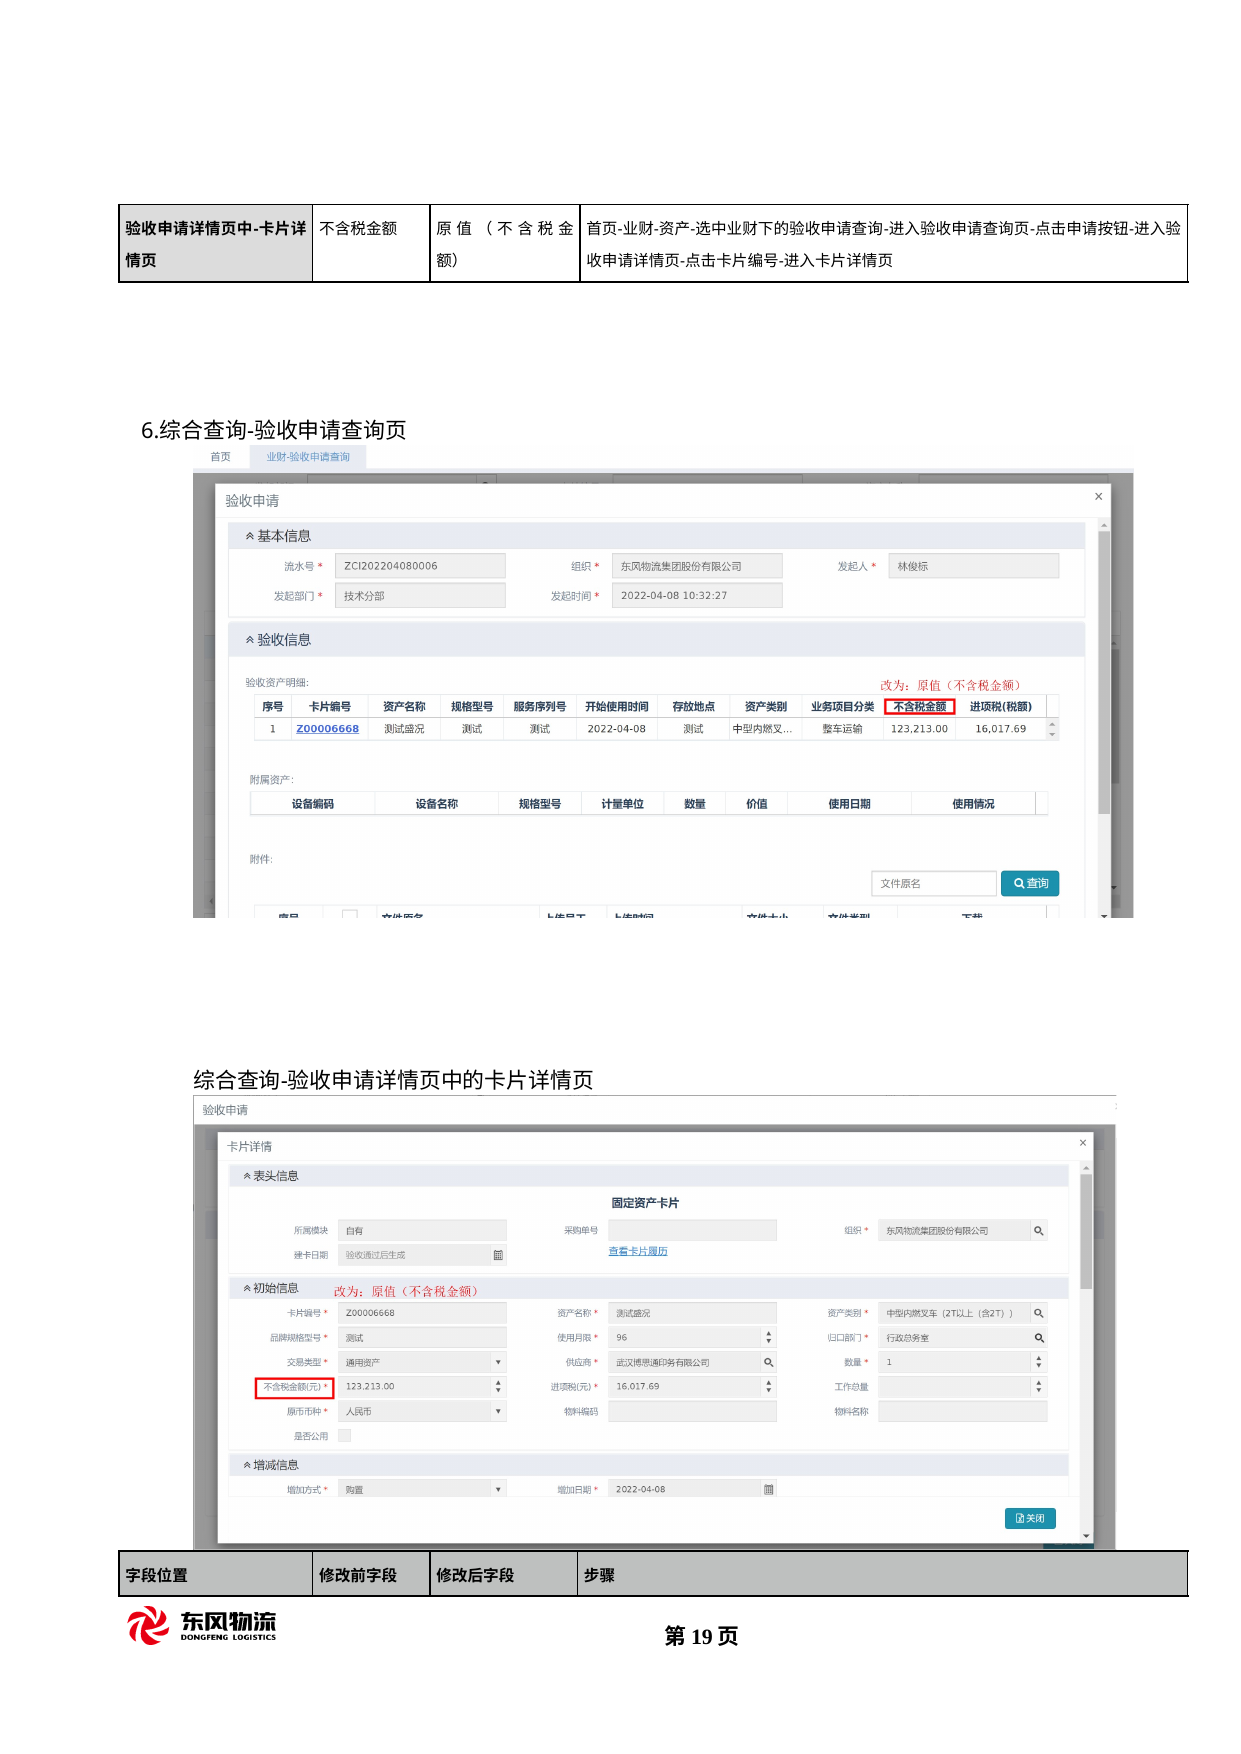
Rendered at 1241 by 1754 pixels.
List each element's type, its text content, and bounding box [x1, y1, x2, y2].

picture [127, 1606, 276, 1645]
table_header 修改前字段 [313, 1552, 429, 1595]
table_header 修改后字段 [431, 1552, 577, 1595]
text 6.综合查询-验收申请查询页 [118, 413, 1122, 445]
table_cell 验收申请详情页中-卡片详情页 [120, 205, 312, 281]
picture [193, 1095, 1117, 1550]
table_header 字段位置 [120, 1552, 312, 1595]
table_cell 不含税金额 [313, 205, 429, 281]
picture [193, 445, 1134, 918]
table_header 步骤 [578, 1552, 1187, 1595]
table_cell 原值（不含税金额） [431, 205, 579, 281]
table_cell 首页-业财-资产-选中业财下的验收申请查询-进入验收申请查询页-点击申请按钮-进入验收申请详情页-点击卡片编号-进入卡片详情页 [581, 205, 1187, 281]
text 综合查询-验收申请详情页中的卡片详情页 [193, 1063, 1122, 1095]
